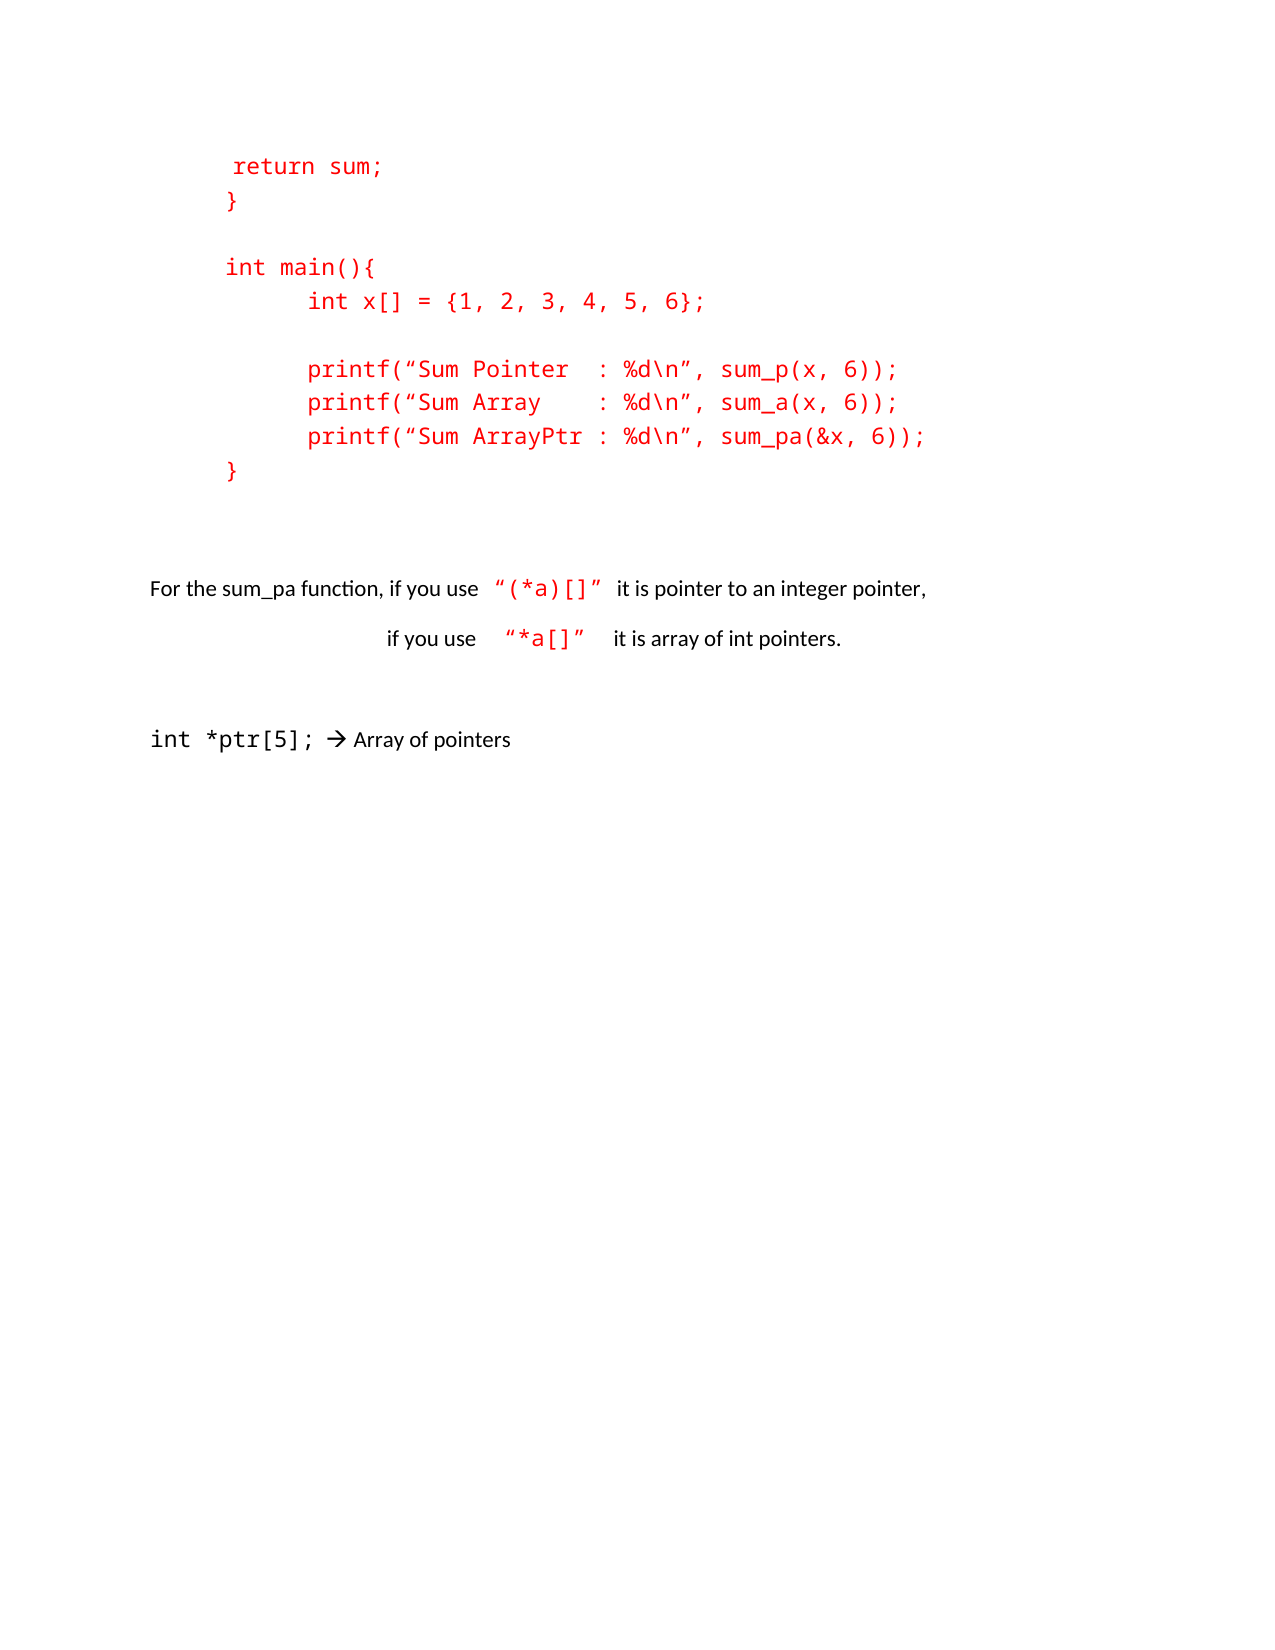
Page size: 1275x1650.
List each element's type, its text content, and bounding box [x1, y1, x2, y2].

text For the sum_pa function, if you use “(*a)[]” it is pointer to an integer pointer, [150, 572, 1125, 603]
list printf(“Sum ArrayPtr : %d\n”, sum_pa(&x, 6)); [225, 420, 1125, 451]
list int x[] = {1, 2, 3, 4, 5, 6}; [225, 285, 1125, 316]
text if you use “*a[]” it is array of int pointers. [150, 622, 1125, 653]
list } [225, 454, 1125, 485]
list } [225, 184, 1125, 215]
text int *ptr[5]; Array of pointers [150, 723, 1125, 754]
list int main(){ [225, 251, 1125, 282]
list return sum; [150, 150, 1125, 181]
list printf(“Sum Pointer : %d\n”, sum_p(x, 6)); [225, 352, 1125, 384]
list printf(“Sum Array : %d\n”, sum_a(x, 6)); [225, 386, 1125, 417]
